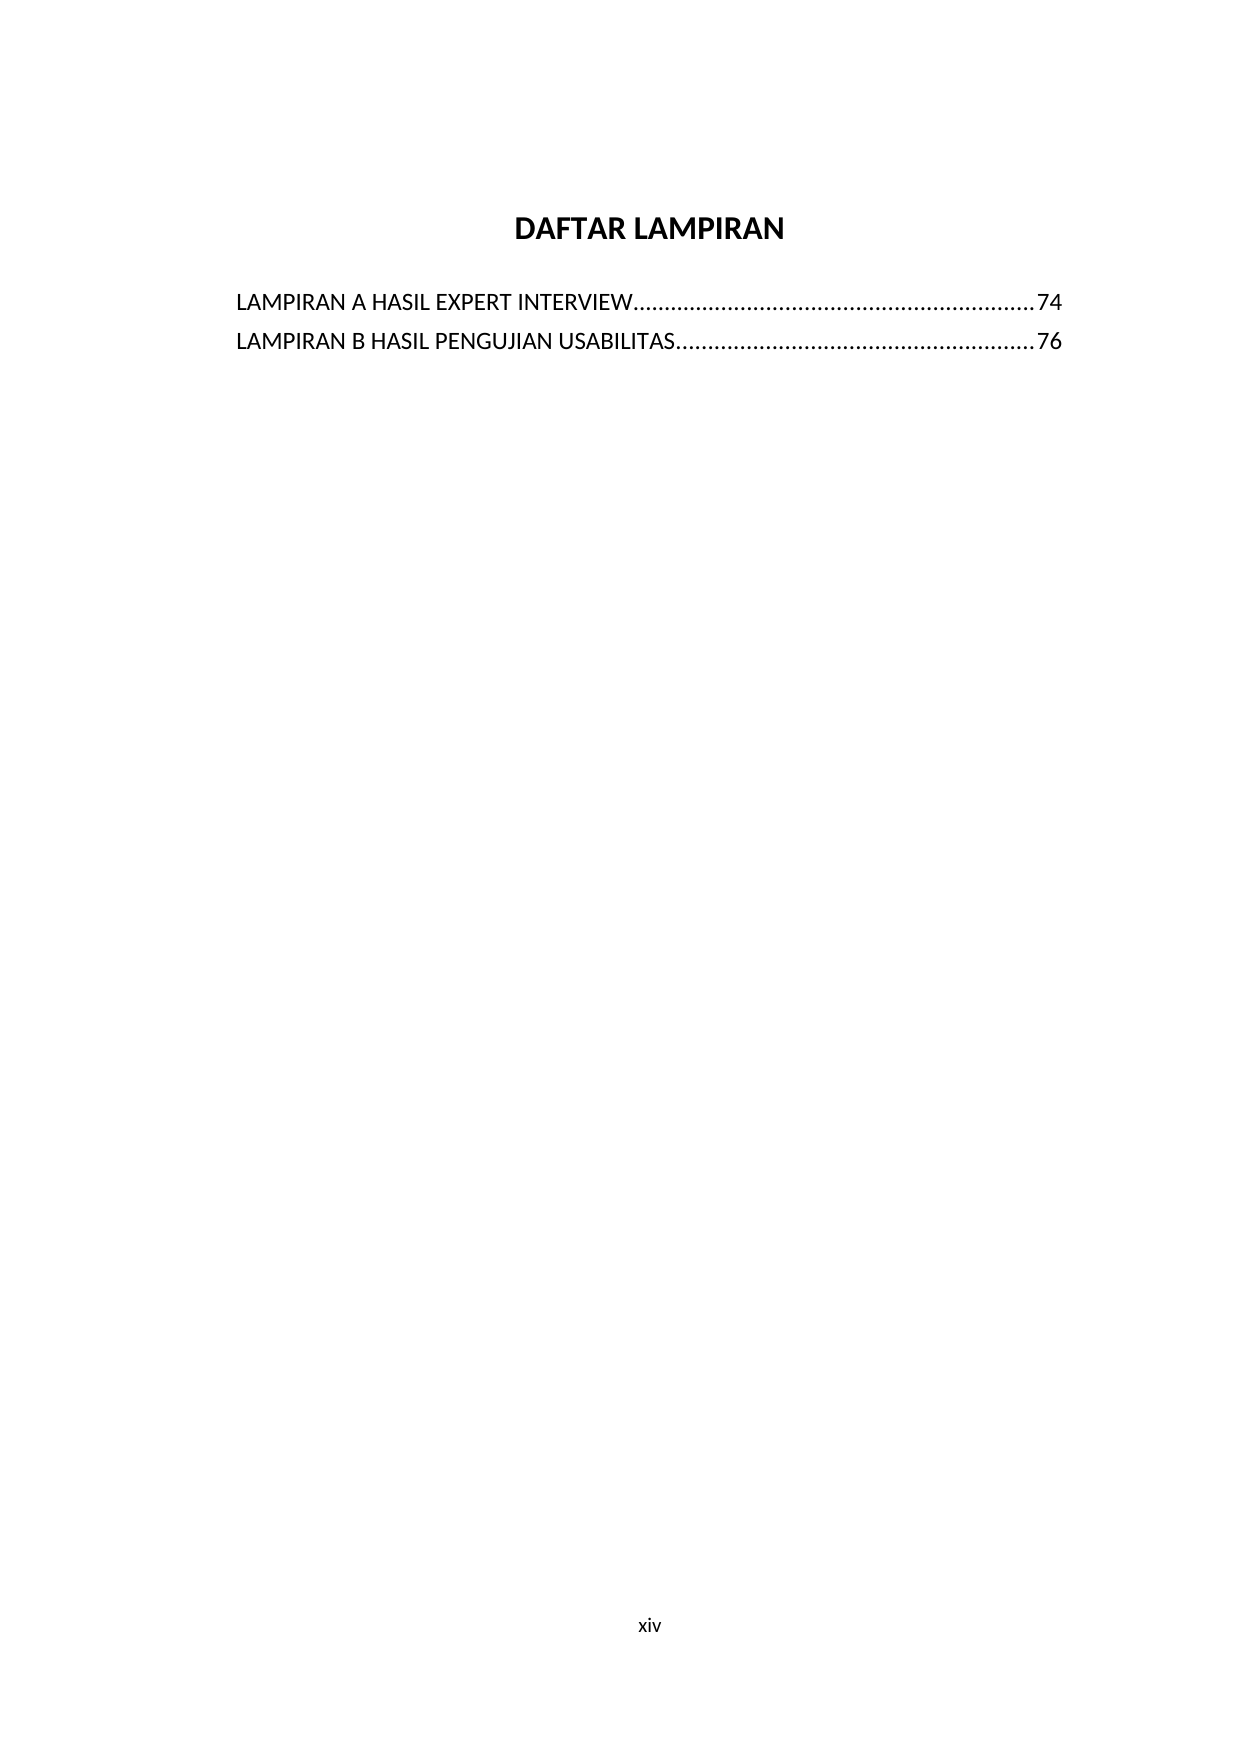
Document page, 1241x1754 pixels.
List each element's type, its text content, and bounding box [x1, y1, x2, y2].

text LAMPIRAN B HASIL PENGUJIAN USABILITAS 76 [236, 325, 974, 356]
subtitle DAFTAR LAMPIRAN [236, 207, 1063, 247]
text LAMPIRAN A HASIL EXPERT INTERVIEW 74 [236, 286, 974, 317]
